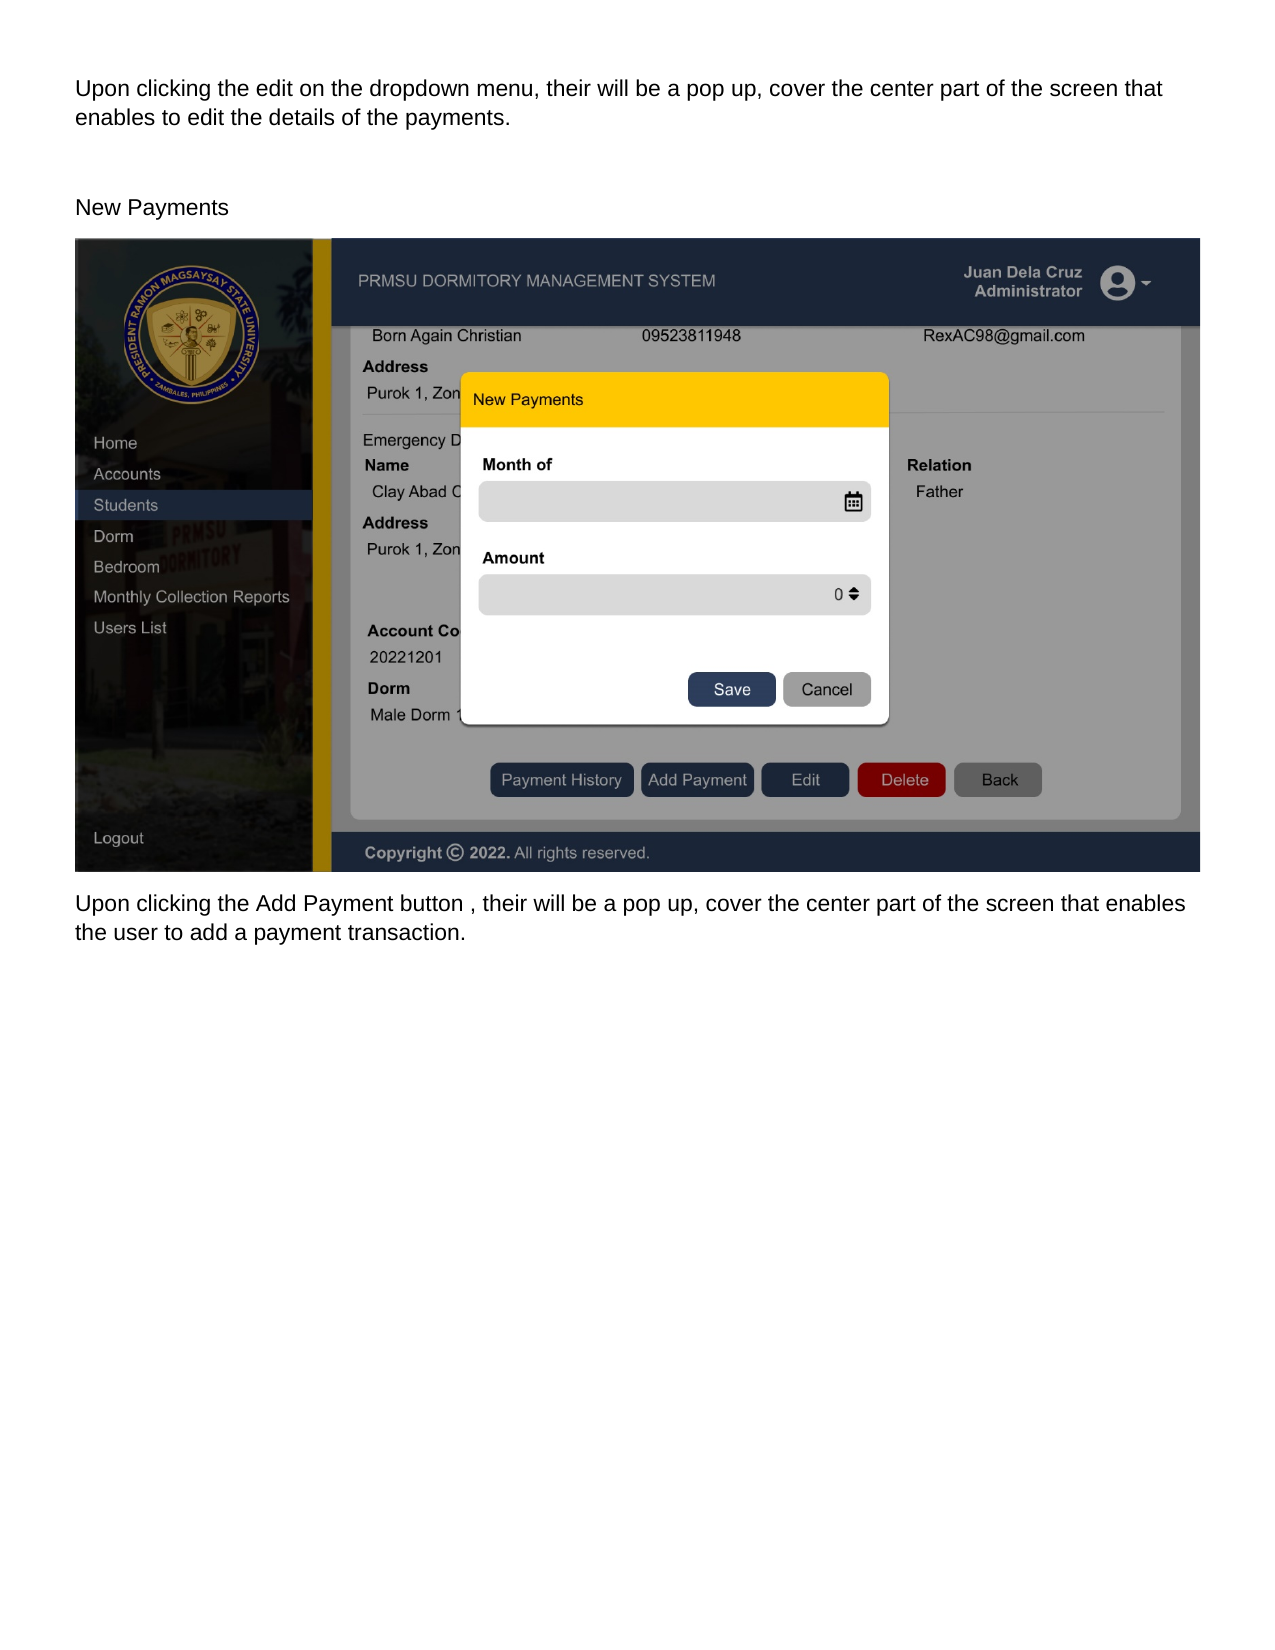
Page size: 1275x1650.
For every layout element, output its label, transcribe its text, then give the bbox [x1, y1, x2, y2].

text New Payments [75, 194, 1200, 220]
text Upon clicking the edit on the dropdown menu, their will be a pop up, cover the center part of the screen that enables to edit the details of the payments. [75, 75, 1200, 130]
picture [75, 238, 1200, 872]
text Upon clicking the Add Payment button , their will be a pop up, cover the center part of the screen that enables the user to add a payment transaction. [75, 890, 1200, 945]
